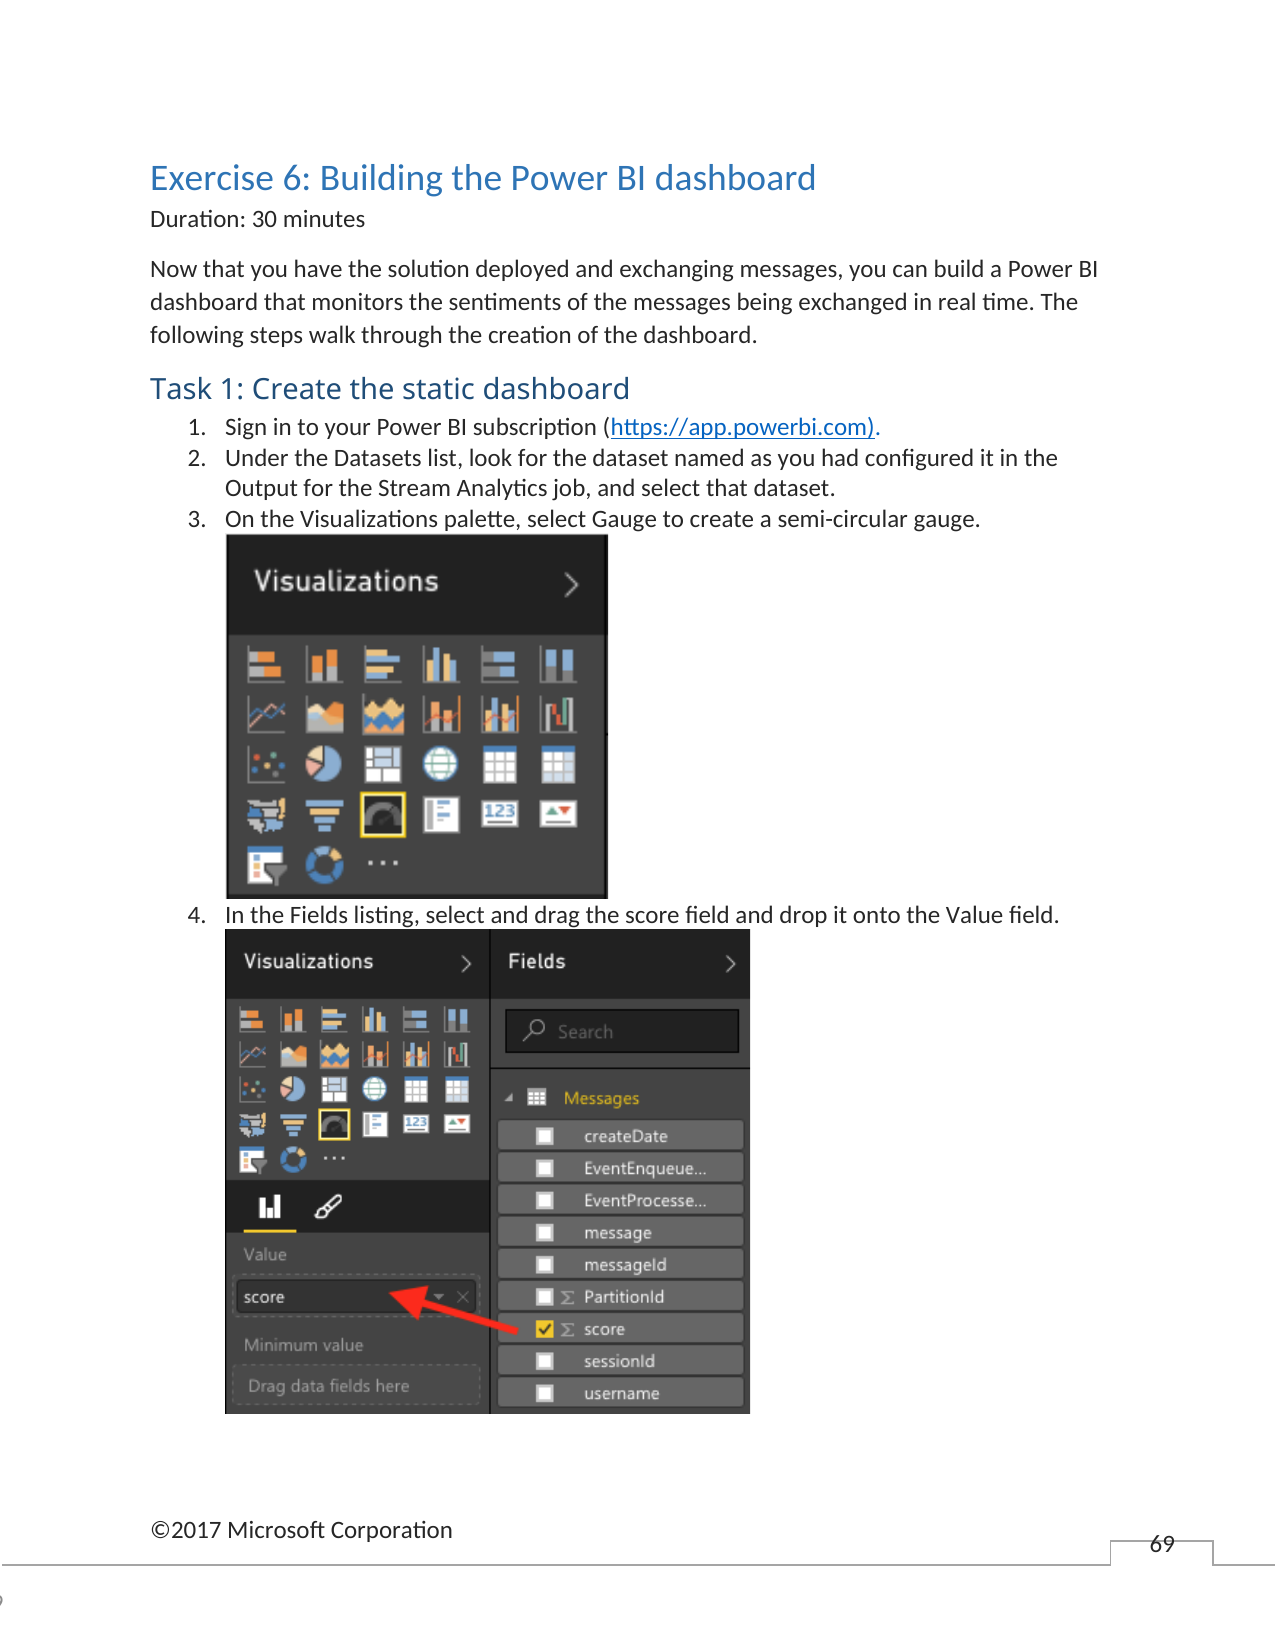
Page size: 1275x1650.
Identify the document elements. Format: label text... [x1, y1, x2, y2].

text Duration: 30 minutes [150, 204, 1125, 234]
picture [225, 533, 609, 899]
list Under the Datasets list, look for the dataset named as you had configured it in the Output for the Stream Analytics job, and select that dataset. [187, 442, 1125, 503]
text Now that you have the solution deployed and exchanging messages, you can build a Power BI dashboard that monitors the sentiments of the messages being exchanged in real time. The following steps walk through the creation of the dashboard. [150, 253, 1125, 349]
list Sign in to your Power BI subscription (https://app.powerbi.com). [187, 411, 1125, 442]
subtitle Task 1: Create the static dashboard [150, 369, 1125, 408]
subtitle Exercise 6: Building the Power BI dashboard [150, 154, 1125, 200]
picture [225, 929, 750, 1414]
